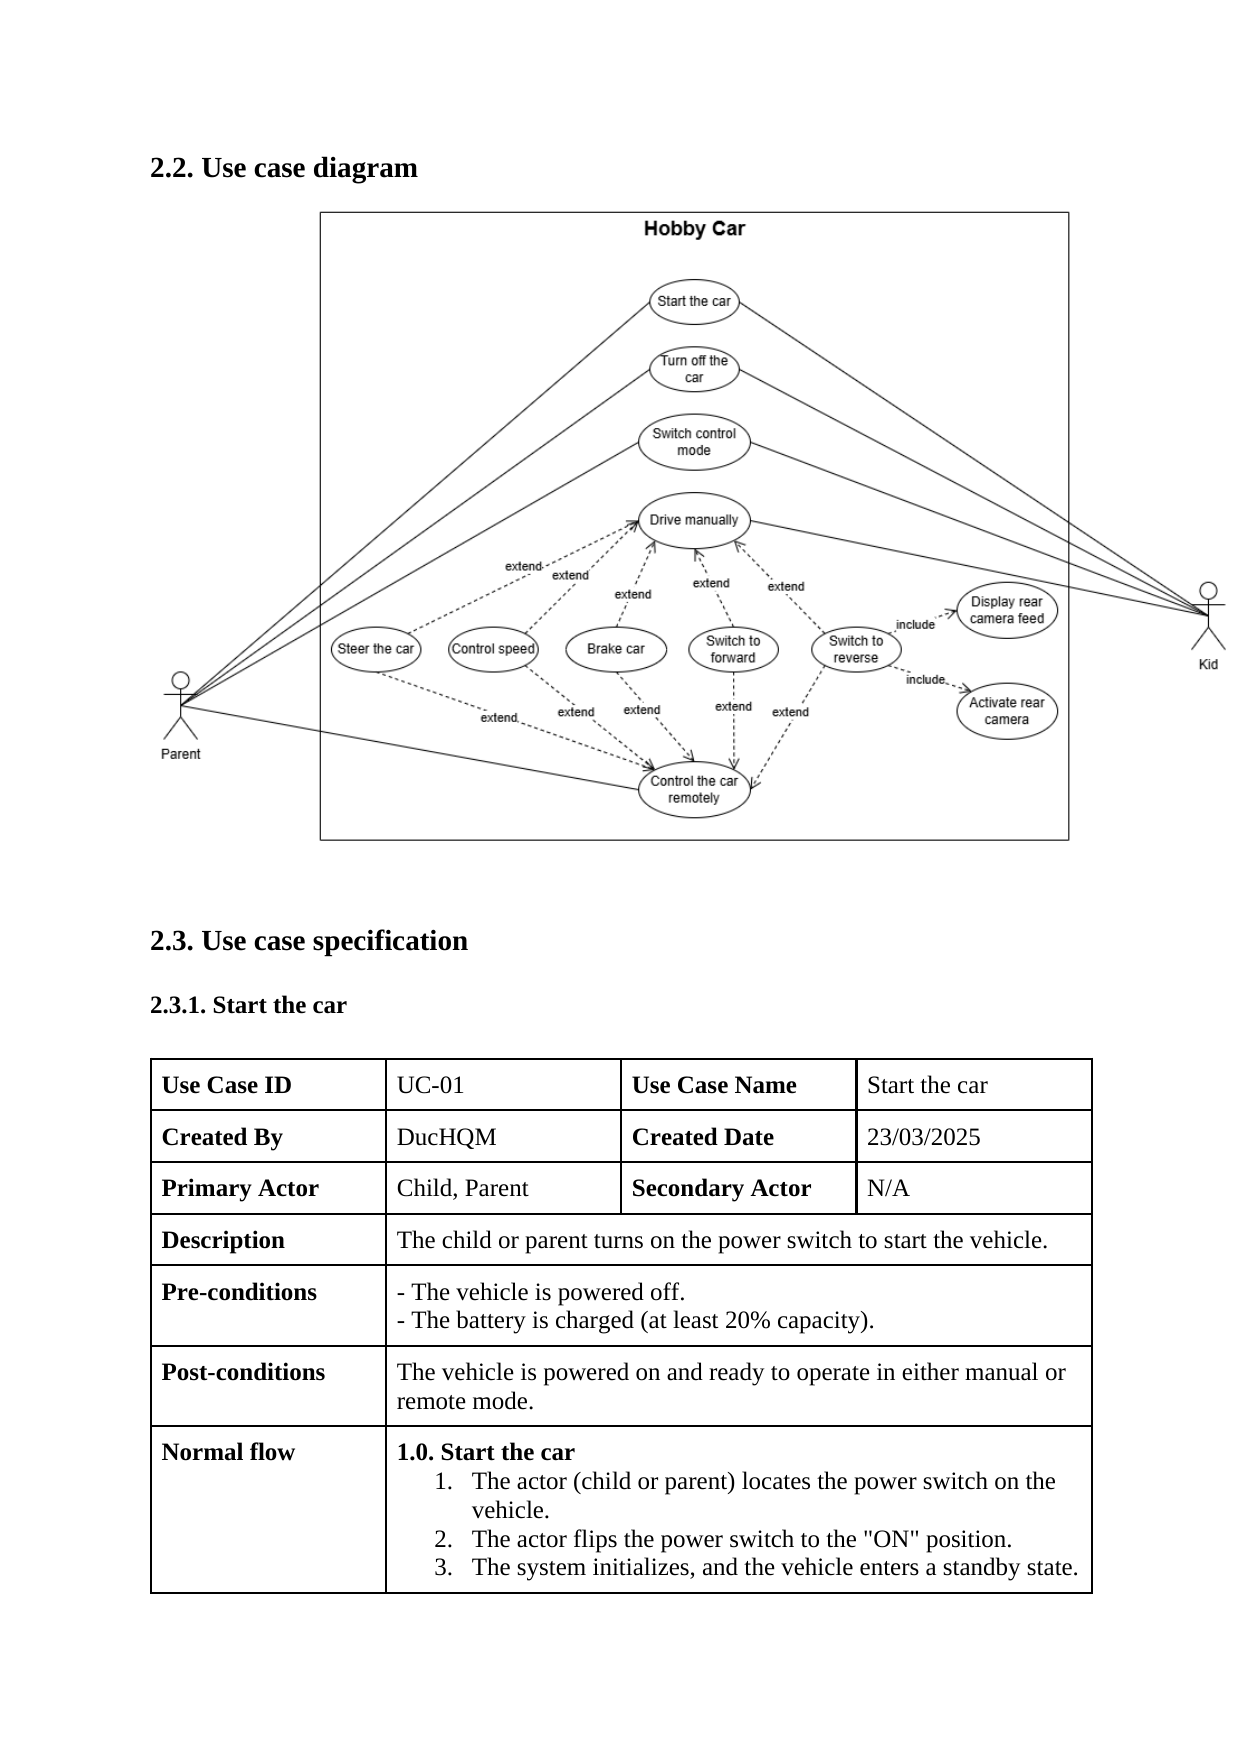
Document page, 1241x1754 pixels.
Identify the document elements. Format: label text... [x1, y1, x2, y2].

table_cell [387, 1427, 1091, 1592]
table_cell Description [152, 1215, 385, 1264]
table_cell 23/03/2025 [858, 1111, 1091, 1161]
table_cell Created Date [622, 1111, 855, 1161]
table_cell Normal flow [152, 1427, 385, 1592]
table_cell The vehicle is powered on and ready to operate in either manual or remote mode. [387, 1347, 1091, 1425]
table_cell Post-conditions [152, 1347, 385, 1425]
table_header Use Case Name [622, 1060, 855, 1109]
table_header Start the car [858, 1060, 1091, 1109]
table_cell Pre-conditions [152, 1266, 385, 1344]
table_cell Created By [152, 1111, 385, 1161]
table_cell N/A [858, 1163, 1091, 1212]
table_cell The child or parent turns on the power switch to start the vehicle. [387, 1215, 1091, 1264]
table_header Use Case ID [152, 1060, 385, 1109]
subtitle 2.3. Use case specification [150, 923, 1090, 957]
picture [150, 196, 1237, 852]
table_header UC-01 [387, 1060, 620, 1109]
table_cell DucHQM [387, 1111, 620, 1161]
table_cell Child, Parent [387, 1163, 620, 1212]
subtitle 2.3.1. Start the car [150, 990, 1090, 1019]
subtitle 2.2. Use case diagram [150, 150, 1090, 183]
table_cell - The vehicle is powered off. - The battery is charged (at least 20% capacity). [387, 1266, 1091, 1344]
table_cell Secondary Actor [622, 1163, 855, 1212]
table_cell Primary Actor [152, 1163, 385, 1212]
